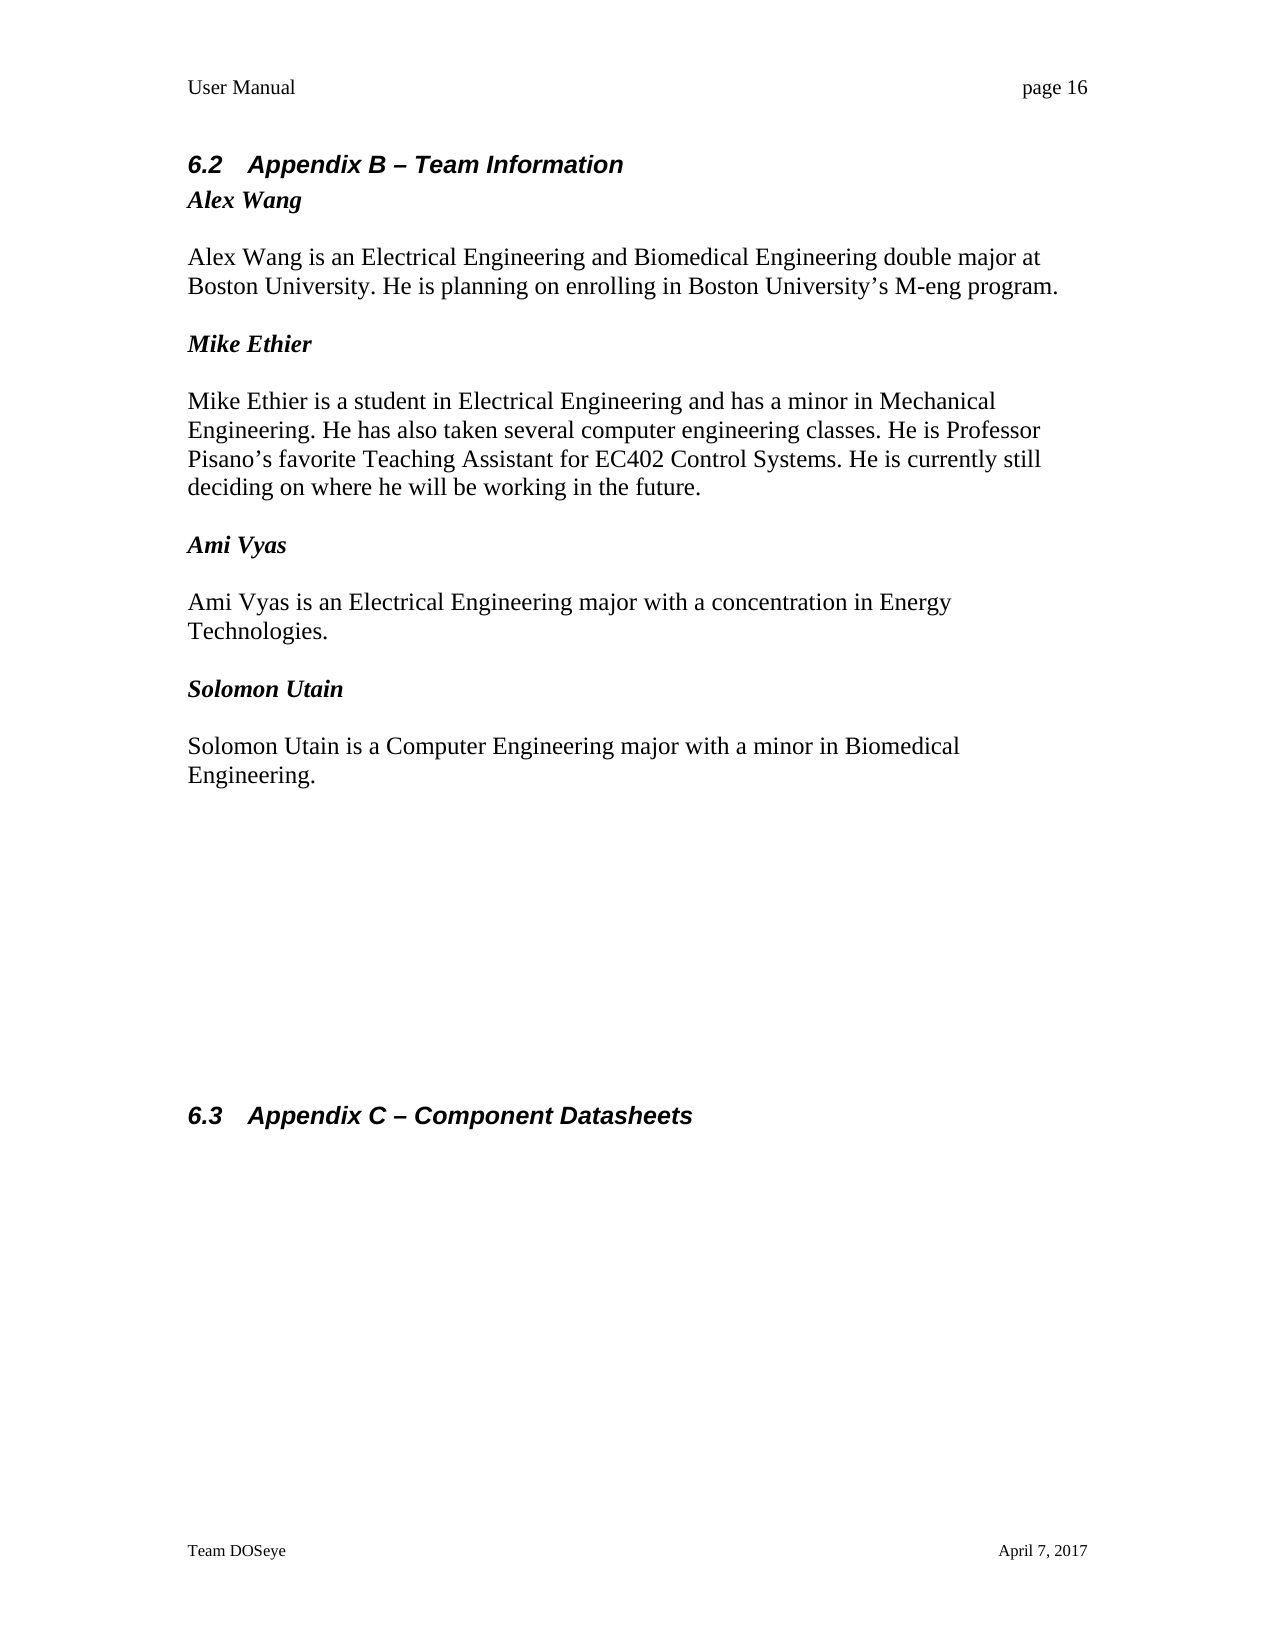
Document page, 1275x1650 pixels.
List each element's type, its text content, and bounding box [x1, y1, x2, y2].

text Solomon Utain is a Computer Engineering major with a minor in Biomedical Engineering. [187, 731, 1087, 789]
text Ami Vyas is an Electrical Engineering major with a concentration in Energy Technologies. [187, 587, 1087, 645]
subtitle Appendix C – Component Datasheets [187, 1101, 1087, 1130]
text Alex Wang [187, 185, 1087, 214]
text Alex Wang is an Electrical Engineering and Biomedical Engineering double major at Boston University. He is planning on enrolling in Boston University’s M-eng program. [187, 242, 1087, 300]
subtitle Appendix B – Team Information [187, 150, 1087, 179]
text Mike Ethier is a student in Electrical Engineering and has a minor in Mechanical Engineering. He has also taken several computer engineering classes. He is Professor Pisano’s favorite Teaching Assistant for EC402 Control Systems. He is currently still deciding on where he will be working in the future. [187, 386, 1087, 501]
text Solomon Utain [187, 674, 1087, 702]
text Ami Vyas [187, 530, 1087, 559]
text Mike Ethier [187, 329, 1087, 357]
